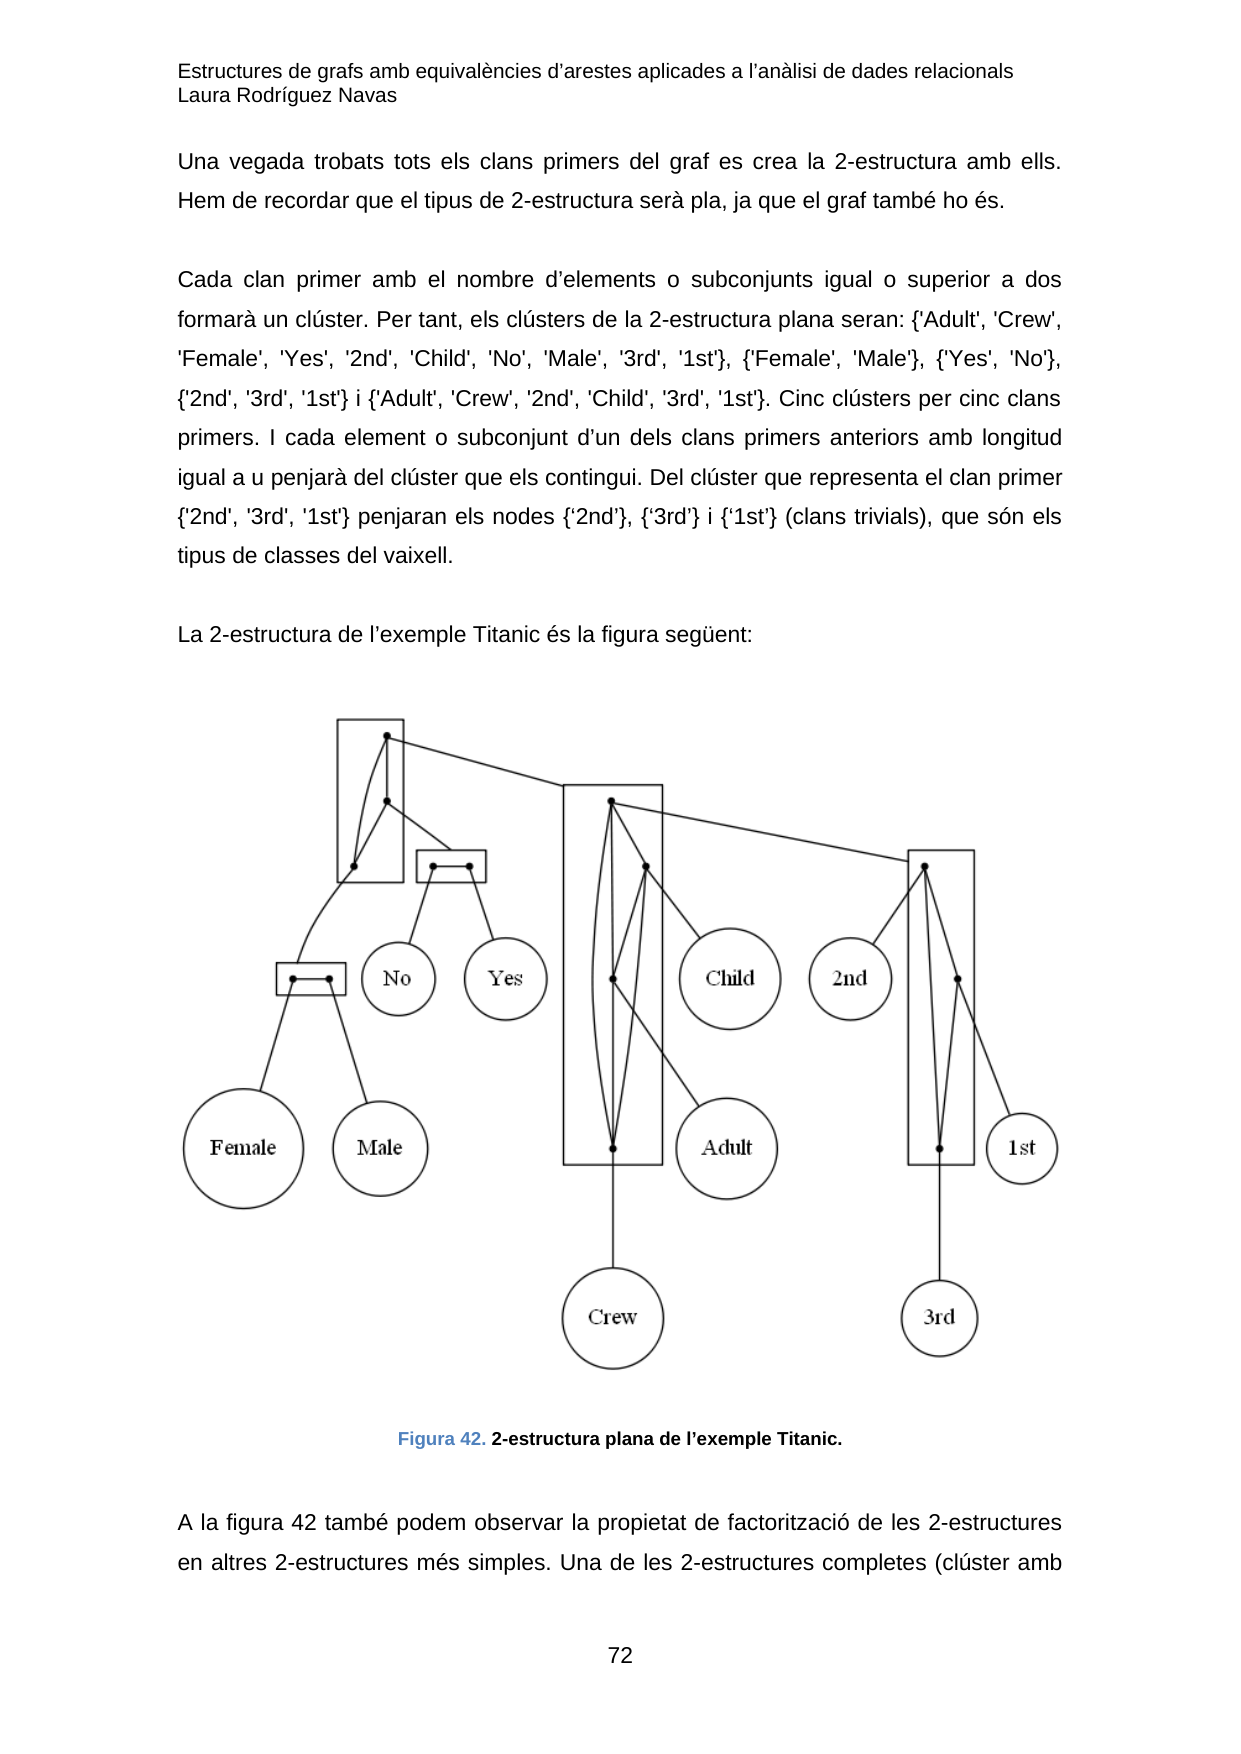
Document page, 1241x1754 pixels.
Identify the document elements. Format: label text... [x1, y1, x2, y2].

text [177, 1509, 1063, 1575]
picture [177, 700, 1063, 1375]
text La 2-estructura de l’exemple Titanic és la figura següent: [177, 621, 1063, 648]
text Una vegada trobats tots els clans primers del graf es crea la 2-estructura amb ells. Hem de recordar que el tipus de 2-estructura serà pla, ja que el graf també ho és. [177, 148, 1063, 213]
text Cada clan primer amb el nombre d’elements o subconjunts igual o superior a dos formarà un clúster. Per tant, els clústers de la 2-estructura plana seran: {'Adult', 'Crew', 'Female', 'Yes', '2nd', 'Child', 'No', 'Male', '3rd', '1st'}, {'Female', 'Male'}, {'Yes', 'No'}, {'2nd', '3rd', '1st'} i {'Adult', 'Crew', '2nd', 'Child', '3rd', '1st'}. Cinc clústers per cinc clans primers. I cada element o subconjunt d’un dels clans primers anteriors amb longitud igual a u penjarà del clúster que els contingui. Del clúster que representa el clan primer {'2nd', '3rd', '1st'} penjaran els nodes {‘2nd’}, {‘3rd’} i {‘1st’} (clans trivials), que són els tipus de classes del vaixell. [177, 266, 1063, 569]
